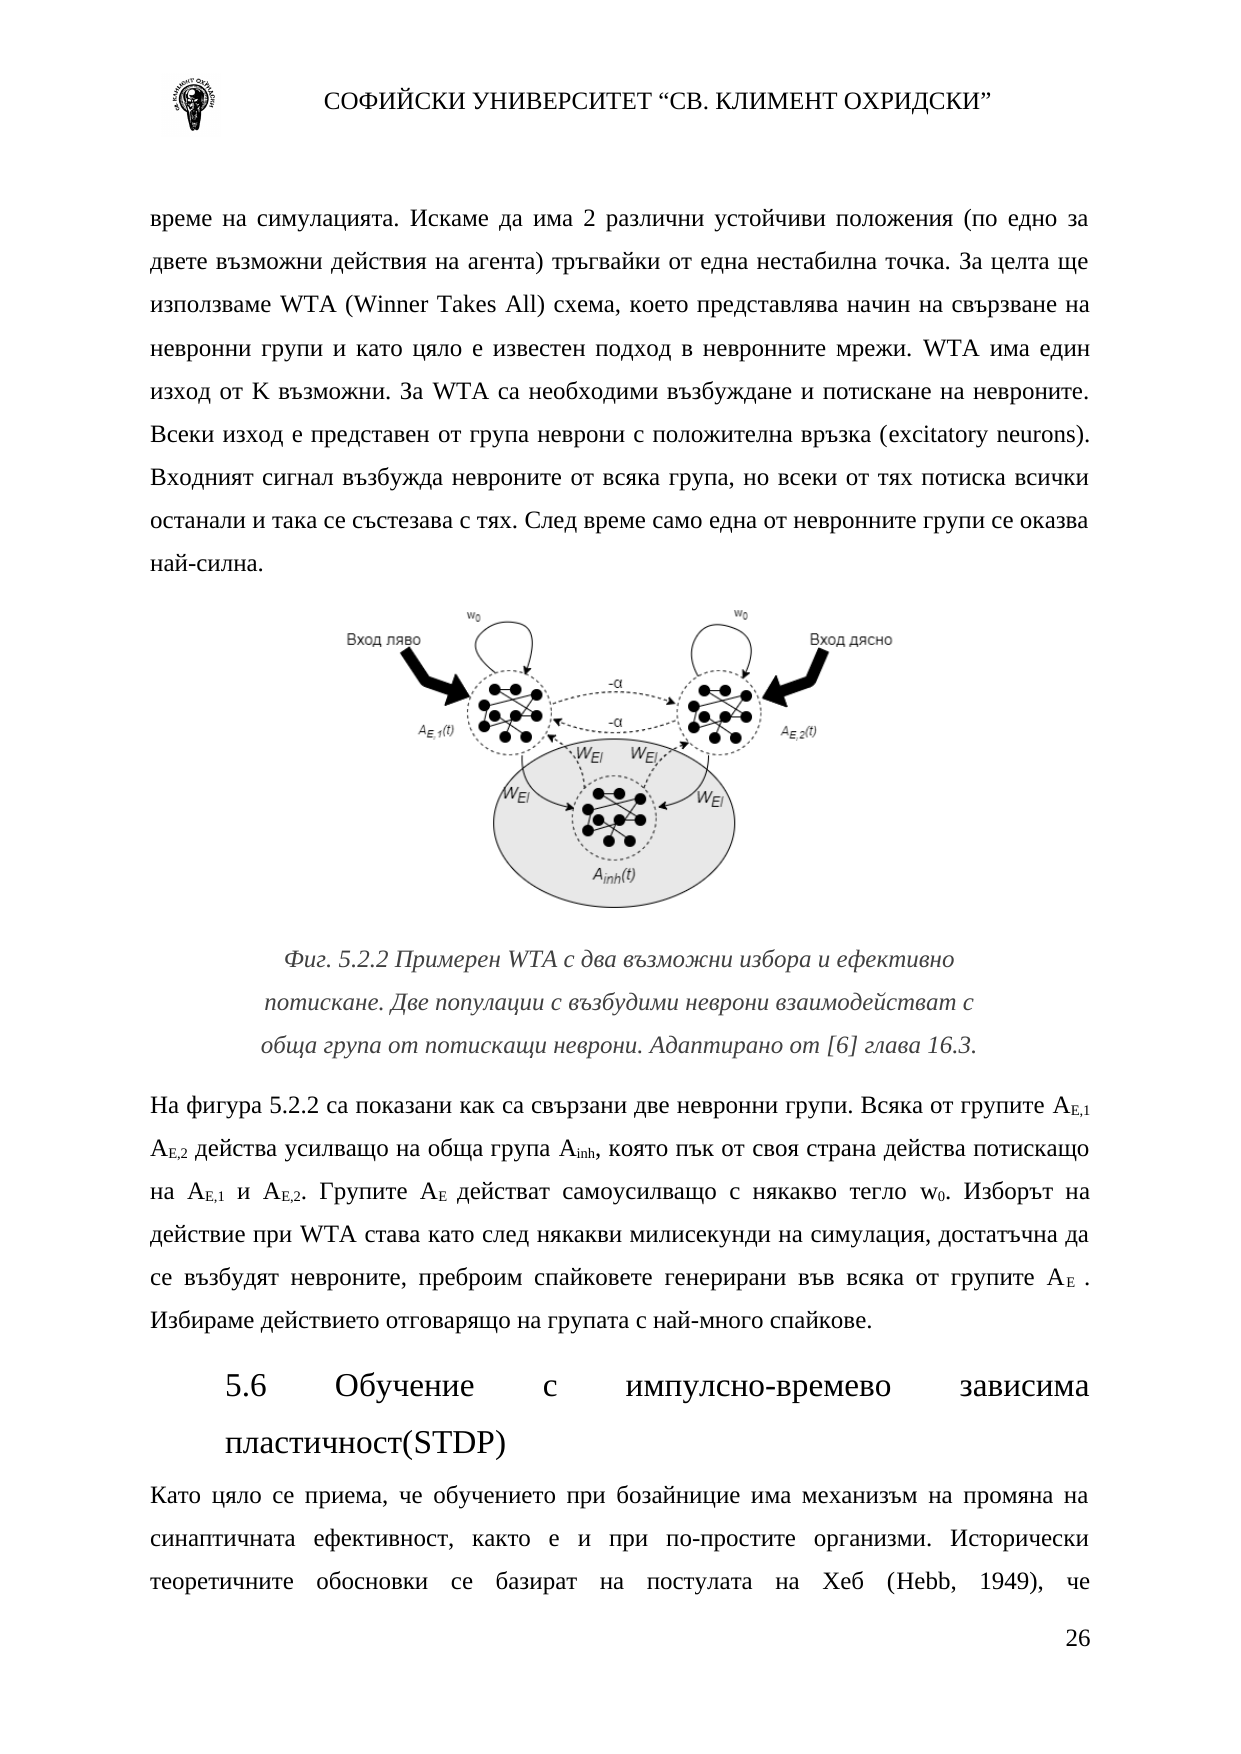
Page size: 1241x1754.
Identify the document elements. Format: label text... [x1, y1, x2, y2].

subtitle 5.6 Обучение с импулсно-времево зависима пластичност(STDP) [225, 1365, 1090, 1461]
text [150, 203, 1090, 577]
picture [161, 73, 222, 137]
text Фиг. 5.2.2 Примерен WTA с два възможни избора и ефективно потискане. Две популации с възбудими неврони взаимодействат с обща група от потискащи неврони. Адаптирано от [6] глава 16.3. [233, 944, 1007, 1059]
picture [336, 608, 904, 909]
text На фигура 5.2.2 са показани как са свързани две невронни групи. Всяка от групите AE,1 AE,2 действа усилващо на обща група Ainh, която пък от своя страна действа потискащо на АЕ,1 и АЕ,2. Групите АЕ действат самоусилващо с някакво тегло w0. Изборът на действие при WTA става като след някакви милисекунди на симулация, достатъчна да се възбудят невроните, преброим спайковете генерирани във всяка от групите АЕ . Избираме действието отговарящо на групата с най-много спайкове. [150, 1090, 1090, 1334]
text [150, 1480, 1090, 1595]
